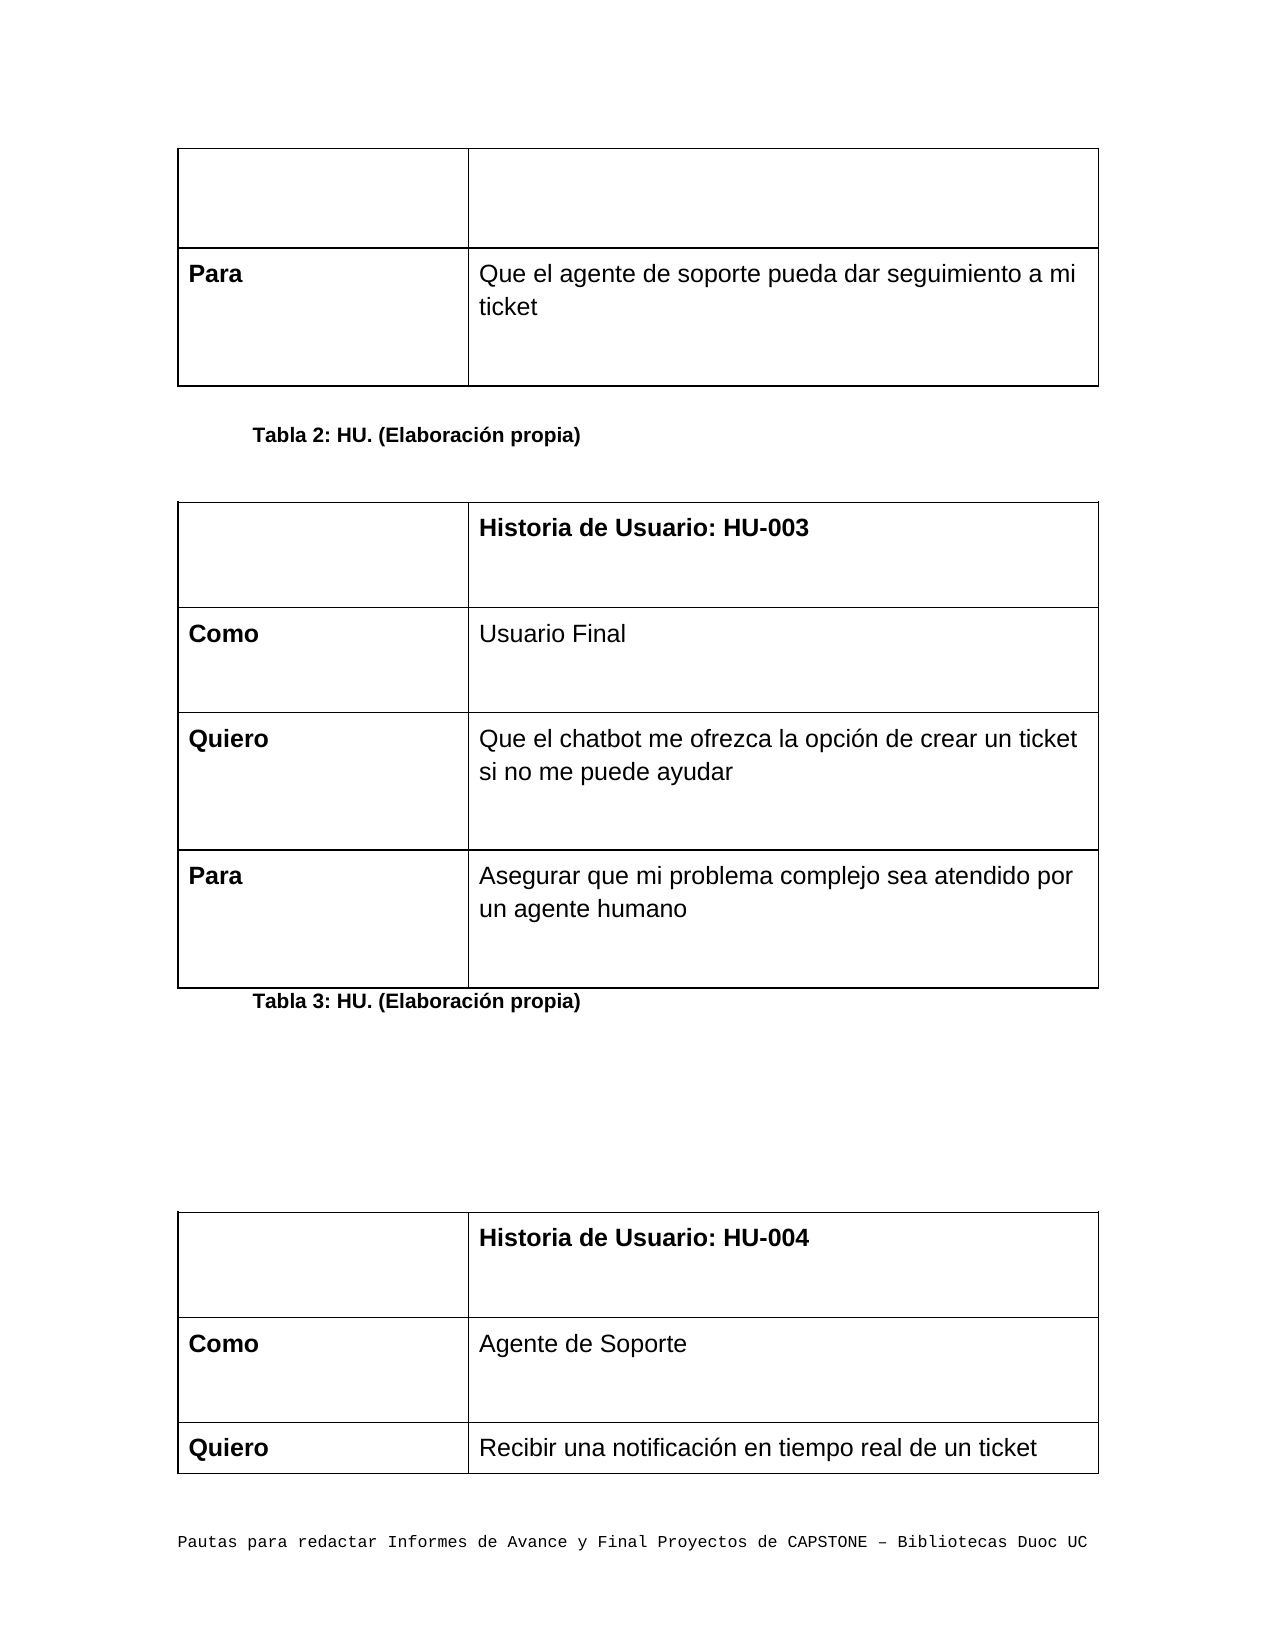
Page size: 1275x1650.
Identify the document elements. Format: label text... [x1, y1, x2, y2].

text Tabla 3: HU. (Elaboración propia) [252, 989, 1098, 1012]
text Tabla 2: HU. (Elaboración propia) [252, 422, 1098, 446]
